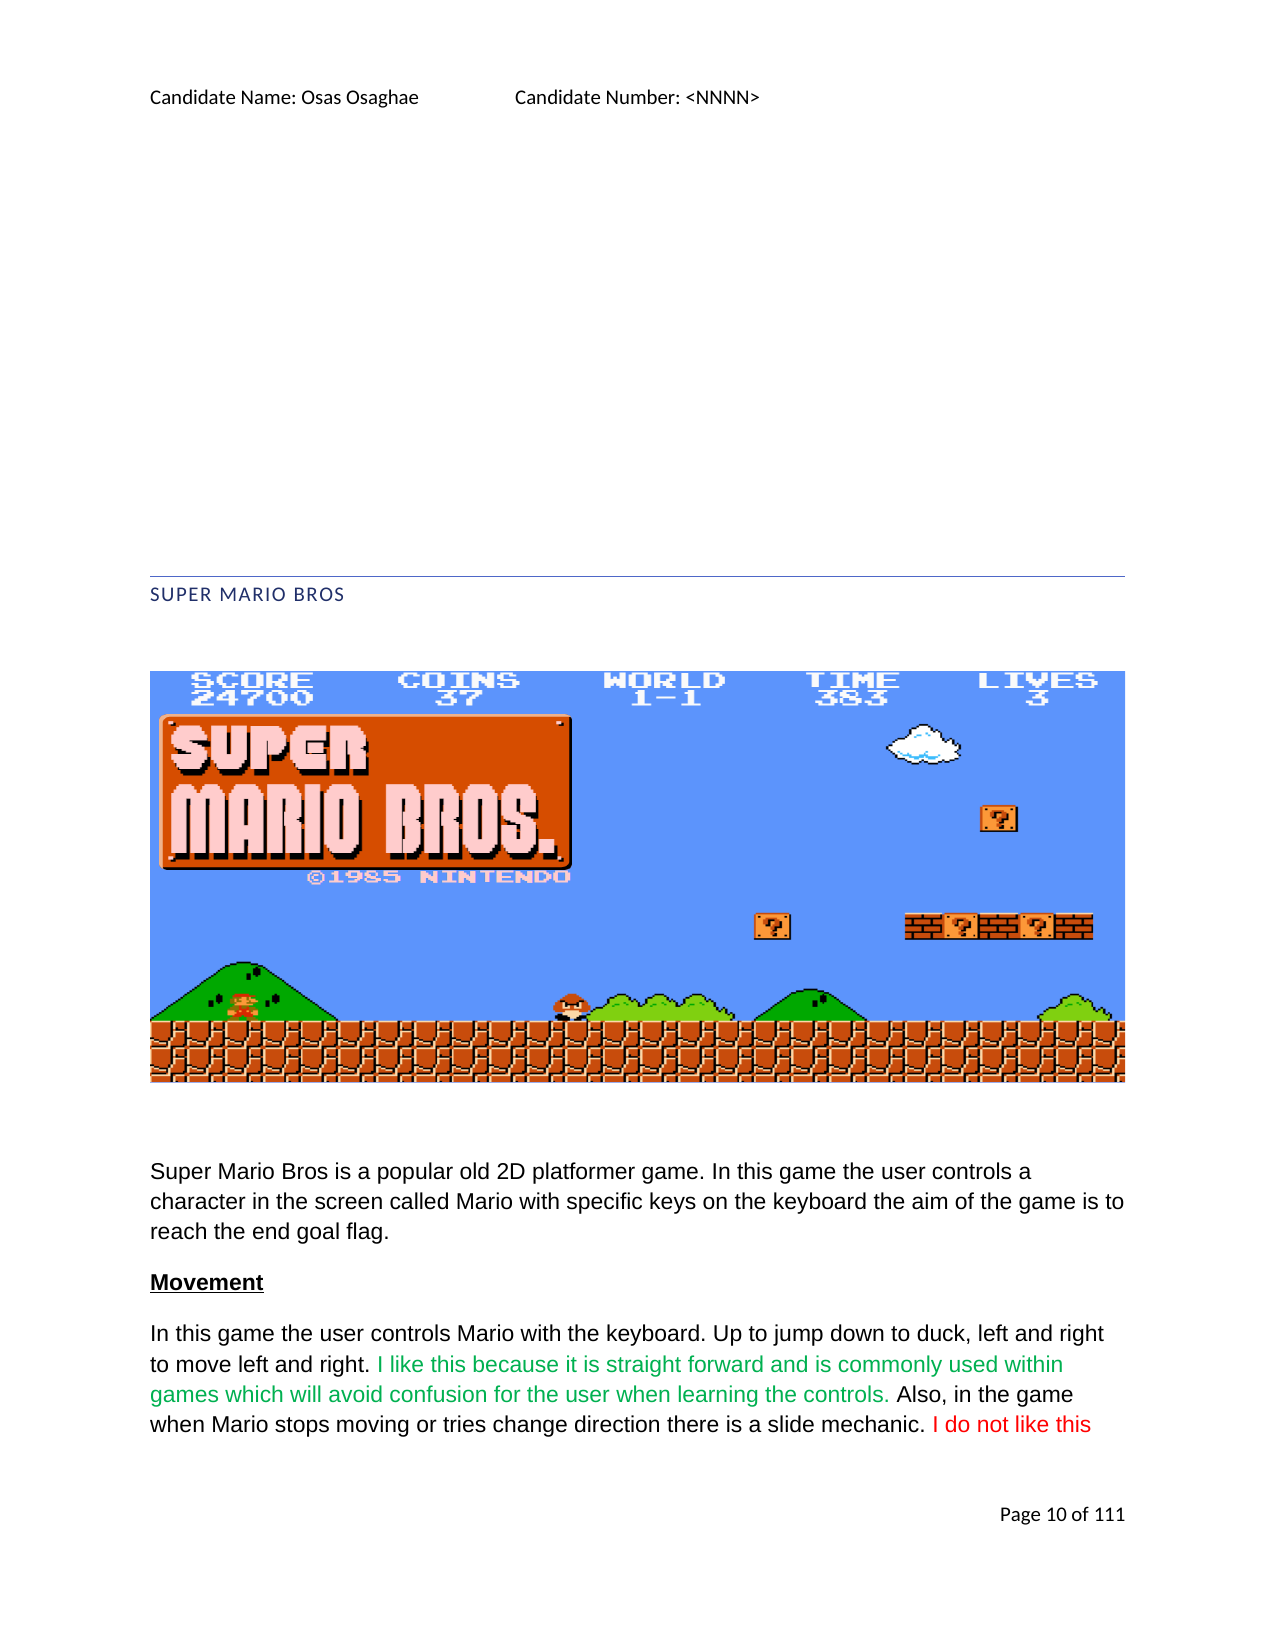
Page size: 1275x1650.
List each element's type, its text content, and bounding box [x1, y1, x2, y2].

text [150, 1320, 1125, 1437]
text Super Mario Bros is a popular old 2D platformer game. In this game the user controls a character in the screen called Mario with specific keys on the keyboard the aim of the game is to reach the end goal flag. [150, 1158, 1125, 1245]
text Movement [150, 1269, 1125, 1296]
picture [150, 671, 1125, 1083]
subtitle Super Mario bros [150, 577, 1125, 607]
